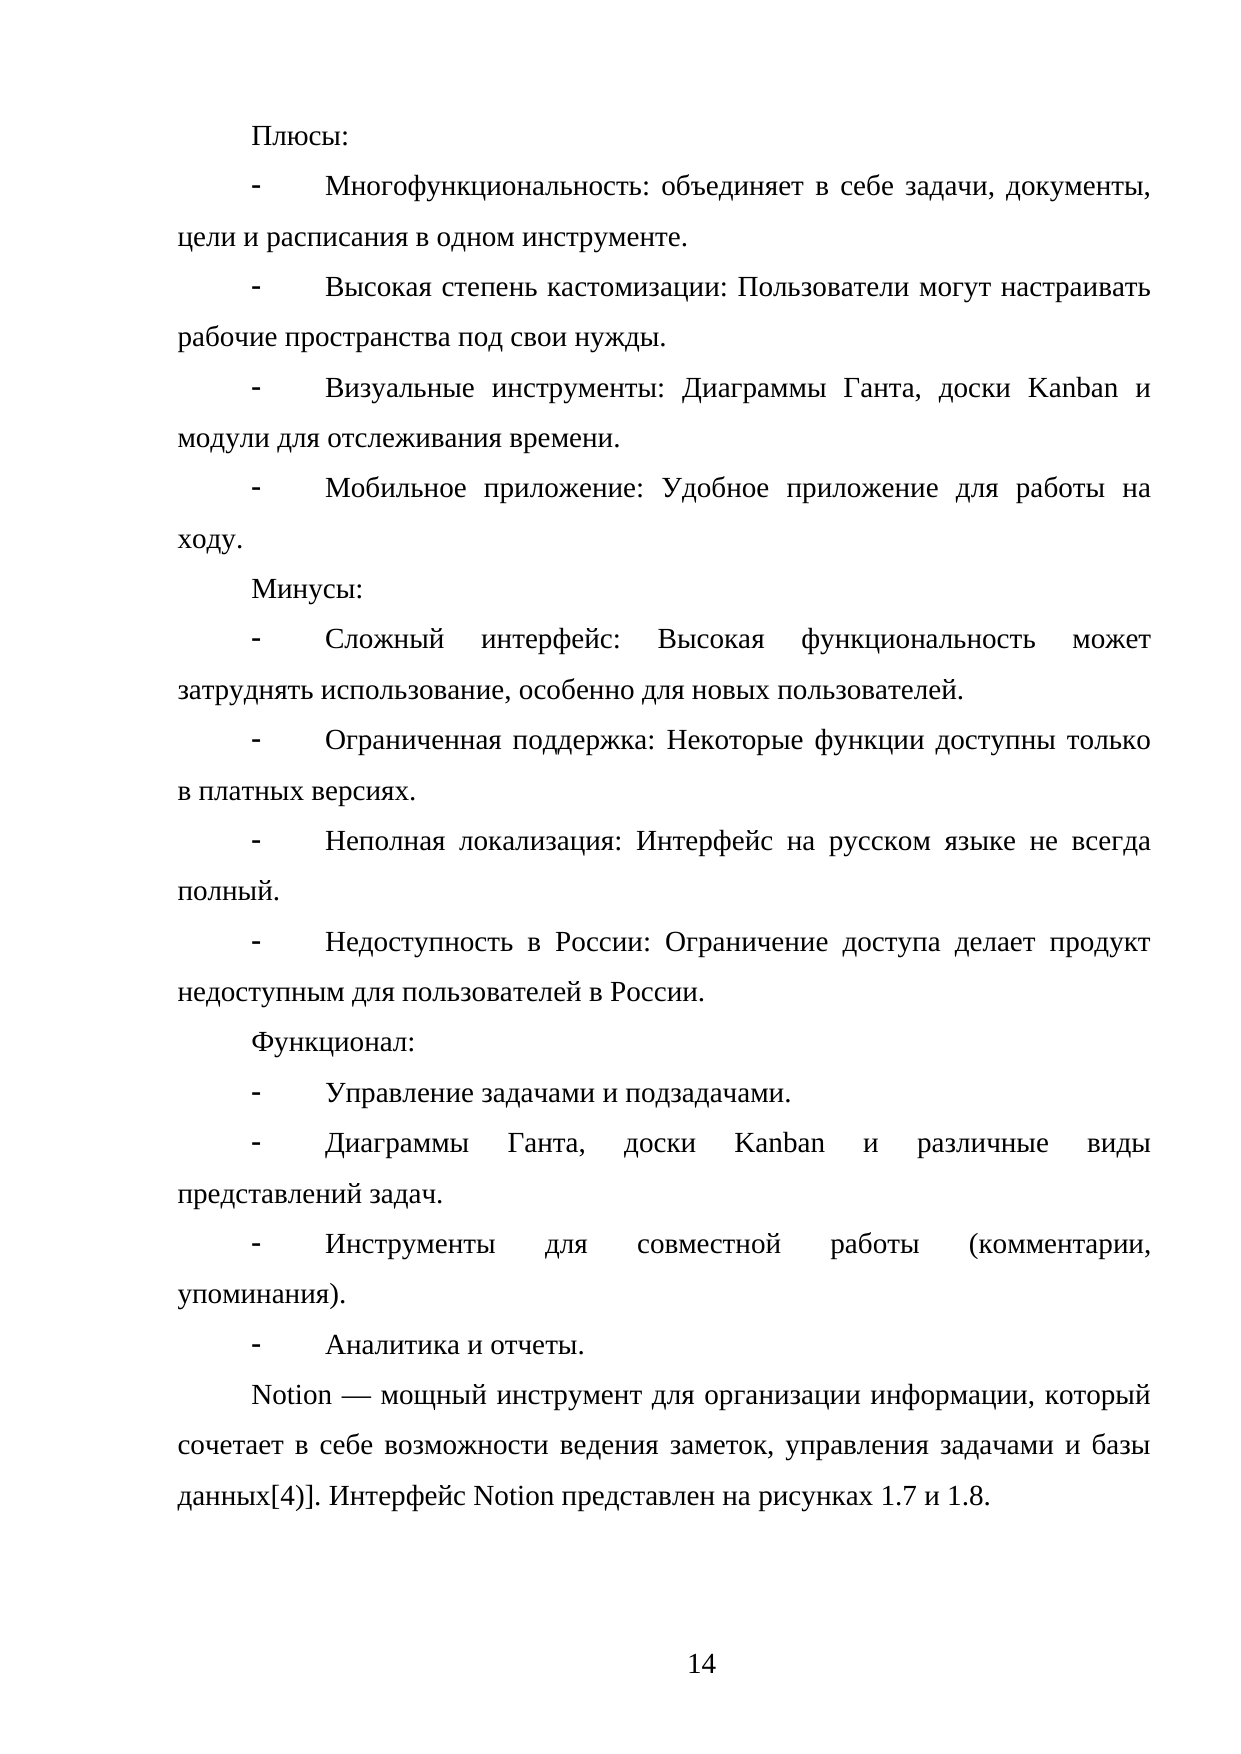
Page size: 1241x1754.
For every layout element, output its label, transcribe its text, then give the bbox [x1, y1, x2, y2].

list Аналитика и отчеты. [177, 1327, 1152, 1360]
text Функционал: [177, 1024, 1152, 1058]
text Минусы: [177, 571, 1152, 605]
list Высокая степень кастомизации: Пользователи могут настраивать рабочие пространства под свои нужды. [177, 269, 1152, 353]
text Notion — мощный инструмент для организации информации, который сочетает в себе возможности ведения заметок, управления задачами и базы данных[4]. Интерфейс Notion представлен на рисунках 1.7 и 1.8. [177, 1377, 1152, 1511]
list Мобильное приложение: Удобное приложение для работы на ходу. [177, 471, 1152, 554]
list Инструменты для совместной работы (комментарии, упоминания). [177, 1226, 1152, 1310]
list Сложный интерфейс: Высокая функциональность может затруднять использование, особенно для новых пользователей. [177, 622, 1152, 706]
list Многофункциональность: объединяет в себе задачи, документы, цели и расписания в одном инструменте. [177, 168, 1152, 252]
list Управление задачами и подзадачами. [177, 1075, 1152, 1108]
text Плюсы: [177, 118, 1152, 152]
list Визуальные инструменты: Диаграммы Ганта, доски Kanban и модули для отслеживания времени. [177, 370, 1152, 454]
list Диаграммы Ганта, доски Kanban и различные виды представлений задач. [177, 1125, 1152, 1209]
list Недоступность в России: Ограничение доступа делает продукт недоступным для пользователей в России. [177, 924, 1152, 1008]
list Ограниченная поддержка: Некоторые функции доступны только в платных версиях. [177, 722, 1152, 806]
list Неполная локализация: Интерфейс на русском языке не всегда полный. [177, 823, 1152, 907]
